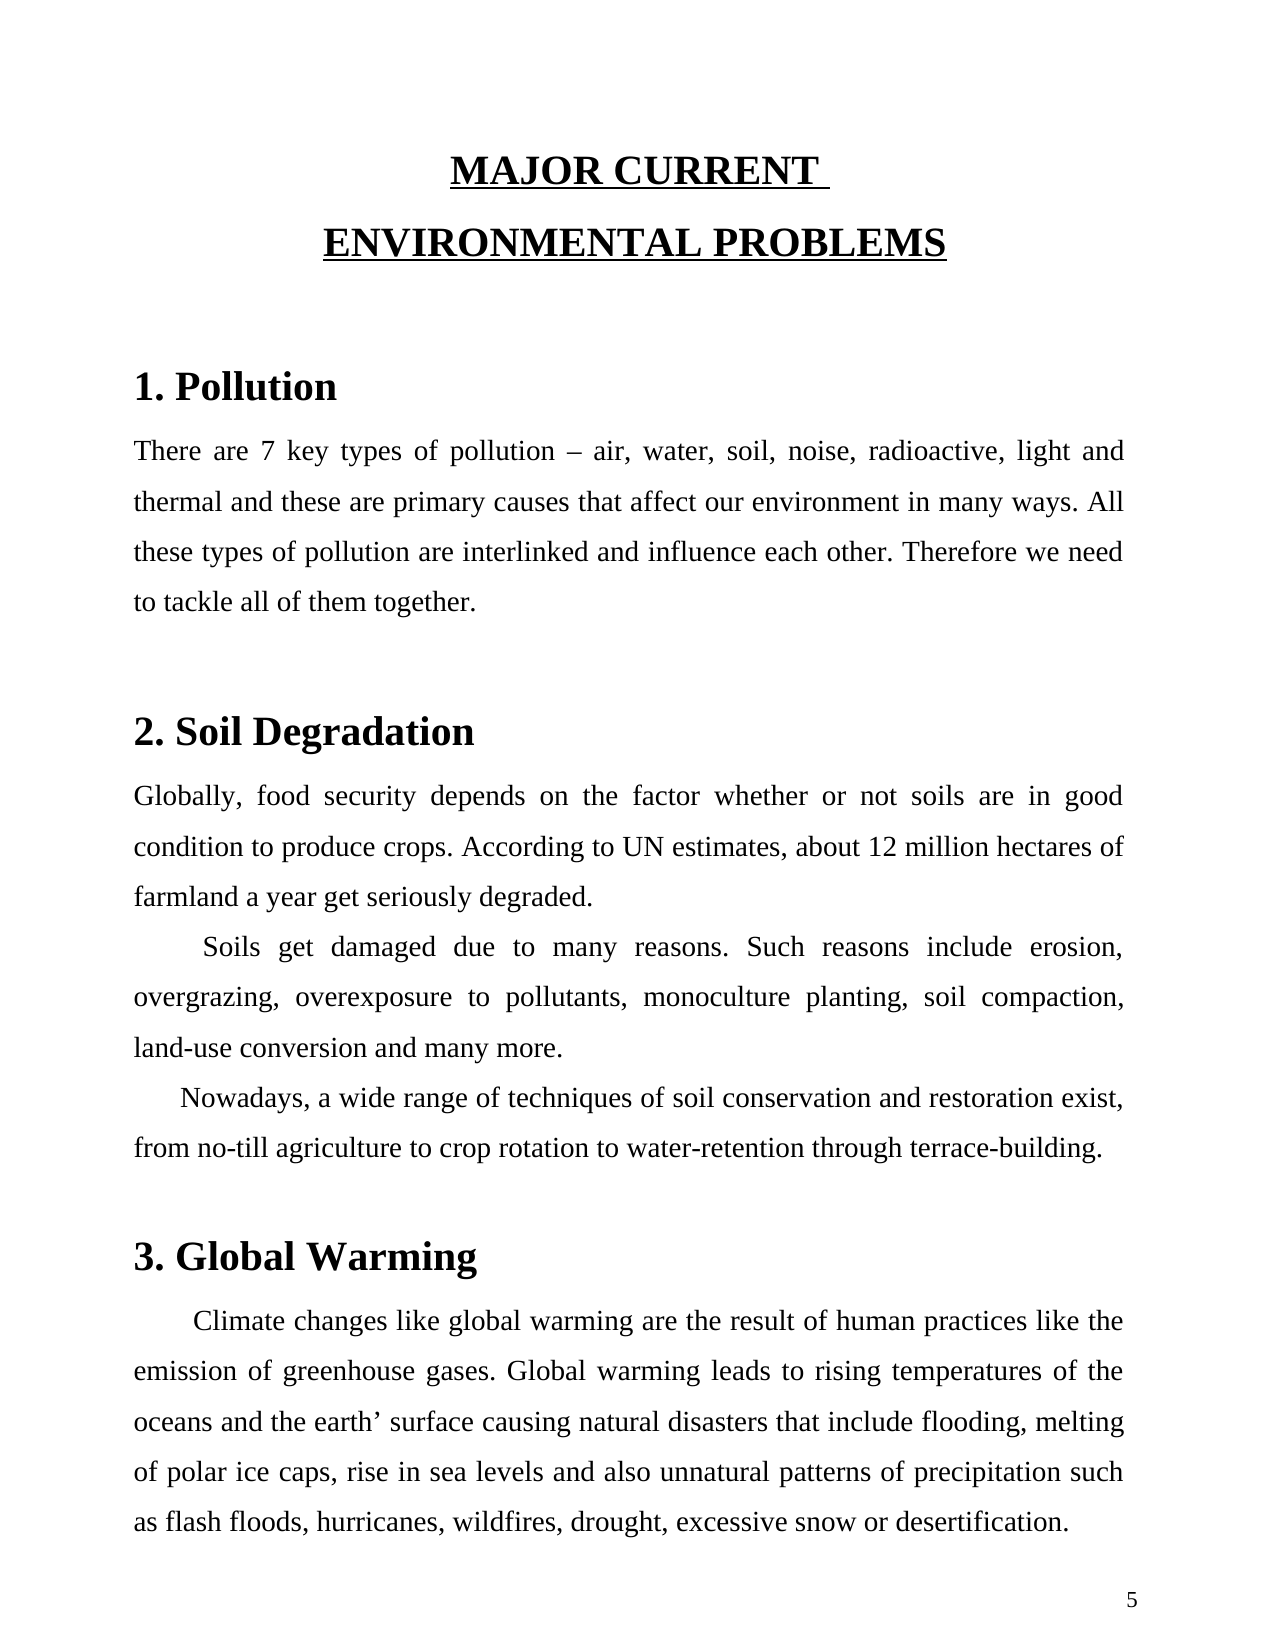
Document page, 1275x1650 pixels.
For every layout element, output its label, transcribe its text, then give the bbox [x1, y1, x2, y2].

text Climate changes like global warming are the result of human practices like the emission of greenhouse gases. Global warming leads to rising temperatures of the oceans and the earth’ surface causing natural disasters that include flooding, melting of polar ice caps, rise in sea levels and also unnatural patterns of precipitation such as flash floods, hurricanes, wildfires, drought, excessive snow or desertification. [133, 1303, 1125, 1538]
text ENVIRONMENTAL PROBLEMS [208, 218, 1125, 266]
text There are 7 key types of pollution – air, water, soil, noise, radioactive, light and thermal and these are primary causes that affect our environment in many ways. All these types of pollution are interlinked and influence each other. Therefore we need to tackle all of them together. [133, 433, 1125, 618]
text 2. Soil Degradation [133, 706, 1125, 754]
text 3. Global Warming [133, 1231, 1125, 1279]
text MAJOR CURRENT [133, 146, 1125, 194]
text Globally, food security depends on the factor whether or not soils are in good condition to produce crops. According to UN estimates, about 12 million hectares of farmland a year get seriously degraded. [133, 778, 1125, 912]
text 1. Pollution [133, 361, 1125, 409]
text Nowadays, a wide range of techniques of soil conservation and restoration exist, from no-till agriculture to crop rotation to water-retention through terrace-building. [133, 1080, 1125, 1164]
text Soils get damaged due to many reasons. Such reasons include erosion, overgrazing, overexposure to pollutants, monoculture planting, soil compaction, land-use conversion and many more. [133, 929, 1125, 1063]
